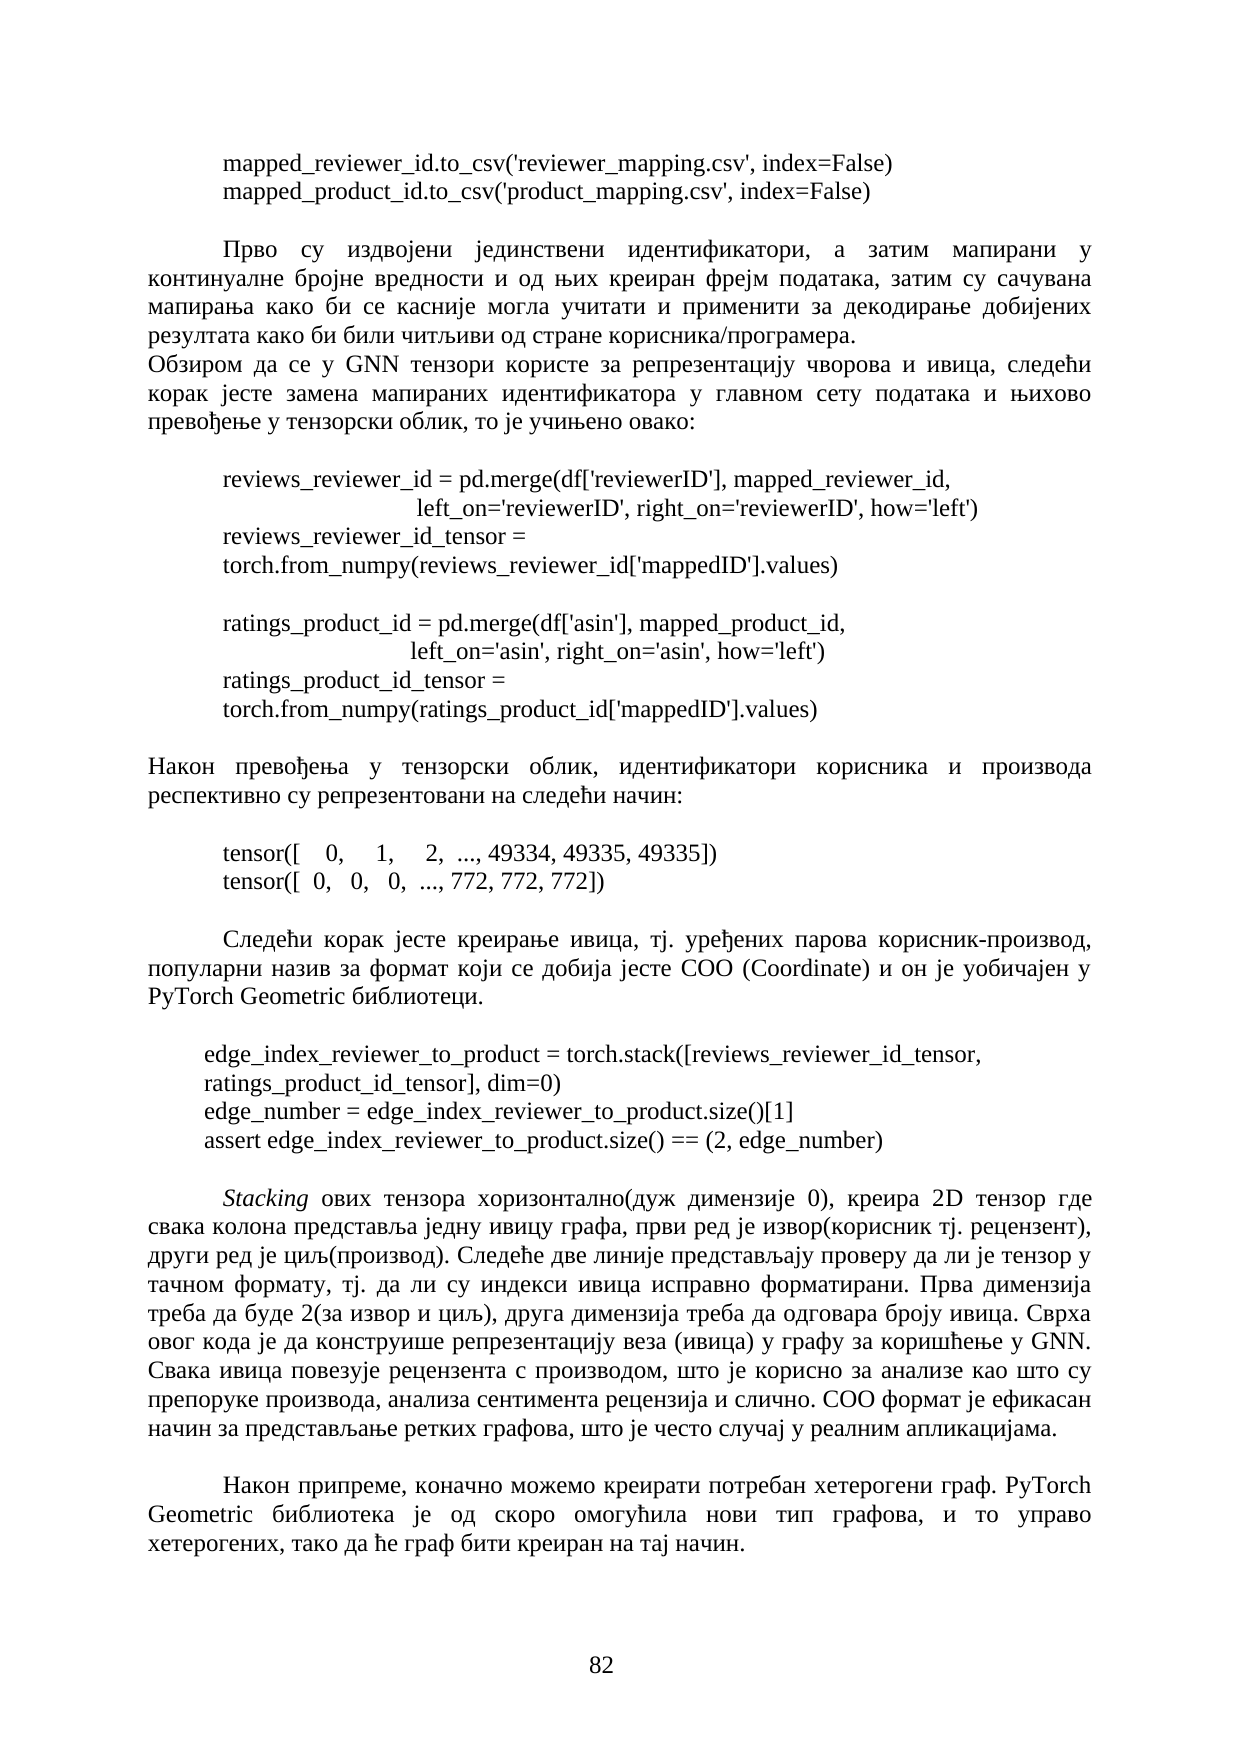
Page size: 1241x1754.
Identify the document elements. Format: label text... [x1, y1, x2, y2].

text mapped_reviewer_id.to_csv('reviewer_mapping.csv', index=False) [223, 148, 1092, 176]
text tensor([ 0, 0, 0, ..., 772, 772, 772]) [223, 866, 1092, 895]
text edge_number = edge_index_reviewer_to_product.size()[1] [204, 1096, 1092, 1125]
text Следећи корак јесте креирање ивица, тј. уређених парова корисник-производ, популарни назив за формат који се добија јесте COO (Coordinate) и он је уобичајен у PyTorch Geometric библиотеци. [148, 924, 1092, 1010]
text mapped_product_id.to_csv('product_mapping.csv', index=False) [223, 176, 1092, 205]
text Прво су издвојени јединствени идентификатори, а затим мапирани у континуалне бројне вредности и од њих креиран фрејм података, затим су сачувана мапирања како би се касније могла учитати и применити за декодирање добијених резултата како би били читљиви од стране корисника/програмера. [148, 234, 1092, 349]
text edge_index_reviewer_to_product = torch.stack([reviews_reviewer_id_tensor, ratings_product_id_tensor], dim=0) [204, 1039, 1092, 1096]
text tensor([ 0, 1, 2, ..., 49334, 49335, 49335]) [223, 838, 1092, 866]
text left_on='asin', right_on='asin', how='left') [223, 636, 1092, 665]
text ratings_product_id_tensor = torch.from_numpy(ratings_product_id['mappedID'].values) [223, 665, 1092, 723]
text Након превођења у тензорски облик, идентификатори корисника и производа респективно су репрезентовани на следећи начин: [148, 723, 1092, 809]
text Обзиром да се у GNN тензори користе за репрезентацију чворова и ивица, следећи корак јесте замена мапираних идентификатора у главном сету података и њихово превођење у тензорски облик, то је учињено овако: [148, 349, 1092, 435]
text assert edge_index_reviewer_to_product.size() == (2, edge_number) [204, 1125, 1092, 1154]
text Stacking ових тензора хоризонтално(дуж димензије 0), креира 2D тензор где свака колона представља једну ивицу графа, први ред је извор(корисник тј. рецензент), други ред је циљ(производ). Следеће две линије представљају проверу да ли је тензор у тачном формату, тј. да ли су индекси ивица исправно форматирани. Прва димензија треба да буде 2(за извор и циљ), друга димензија треба да одговара броју ивица. Сврха овог кода је да конструише репрезентацију веза (ивица) у графу за коришћење у GNN. Свака ивица повезује рецензента с производом, што је корисно за анализе као што су препоруке производа, анализа сентимента рецензија и слично. COO формат је ефикасан начин за представљање ретких графова, што је често случај у реалним апликацијама. [148, 1183, 1092, 1441]
text ratings_product_id = pd.merge(df['asin'], mapped_product_id, [223, 608, 1092, 636]
text reviews_reviewer_id = pd.merge(df['reviewerID'], mapped_reviewer_id, [223, 464, 1092, 493]
text left_on='reviewerID', right_on='reviewerID', how='left') [223, 493, 1092, 521]
text Након припреме, коначно можемо креирати потребан хетерогени граф. PyTorch Geometric библиотека је од скоро омогућила нови тип графова, и то управо хетерогених, тако да ће граф бити креиран на тај начин. [148, 1470, 1092, 1556]
text reviews_reviewer_id_tensor = torch.from_numpy(reviews_reviewer_id['mappedID'].values) [223, 521, 1092, 579]
